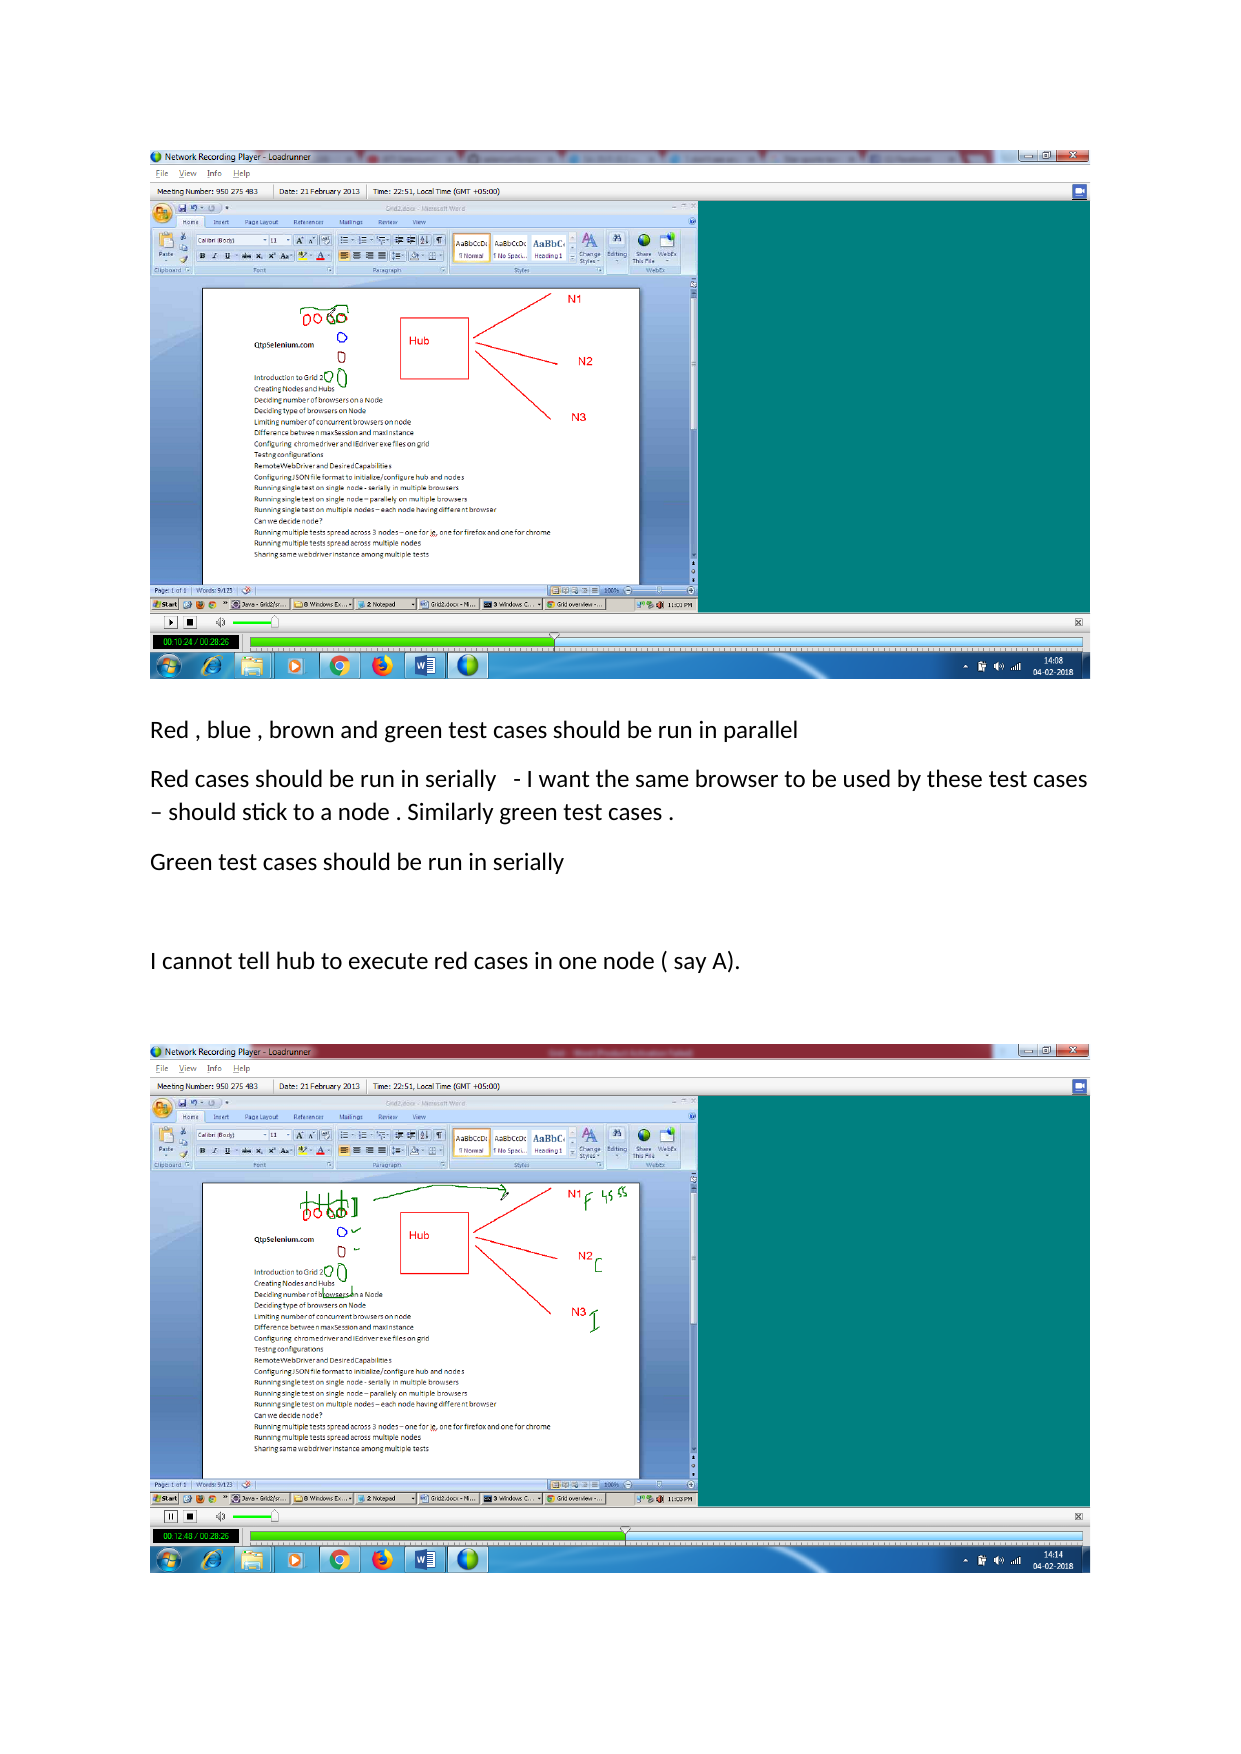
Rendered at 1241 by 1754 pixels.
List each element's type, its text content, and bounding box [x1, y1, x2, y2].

picture [150, 150, 1091, 679]
text Red cases should be run in serially - I want the same browser to be used by these test cases – should stick to a node . Similarly green test cases . [150, 763, 1090, 827]
text Red , blue , brown and green test cases should be run in parallel [150, 679, 1090, 744]
text Green test cases should be run in serially [150, 846, 1090, 877]
text I cannot tell hub to execute red cases in one node ( say A). [150, 945, 1090, 976]
picture [150, 1044, 1091, 1573]
